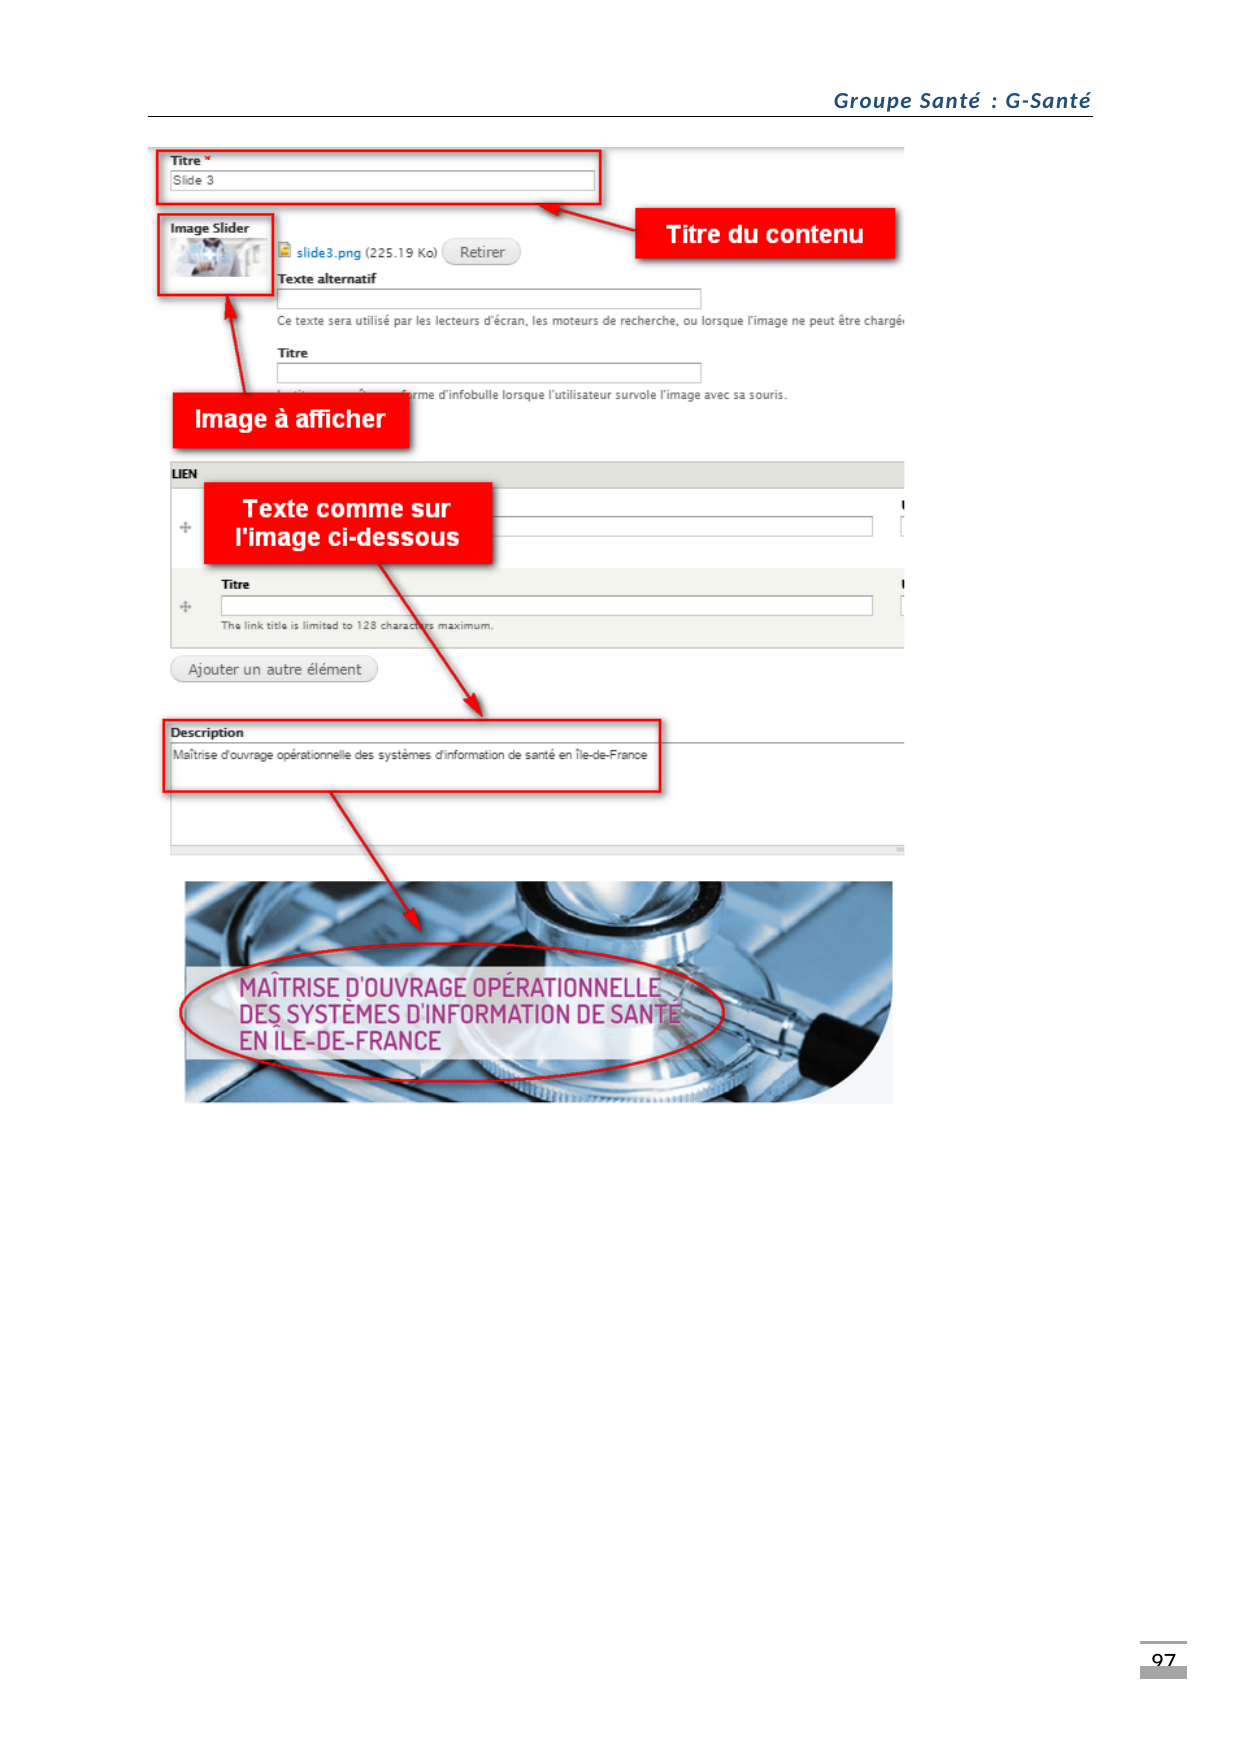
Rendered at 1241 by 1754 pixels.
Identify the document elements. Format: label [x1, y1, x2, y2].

picture [147, 147, 907, 1118]
